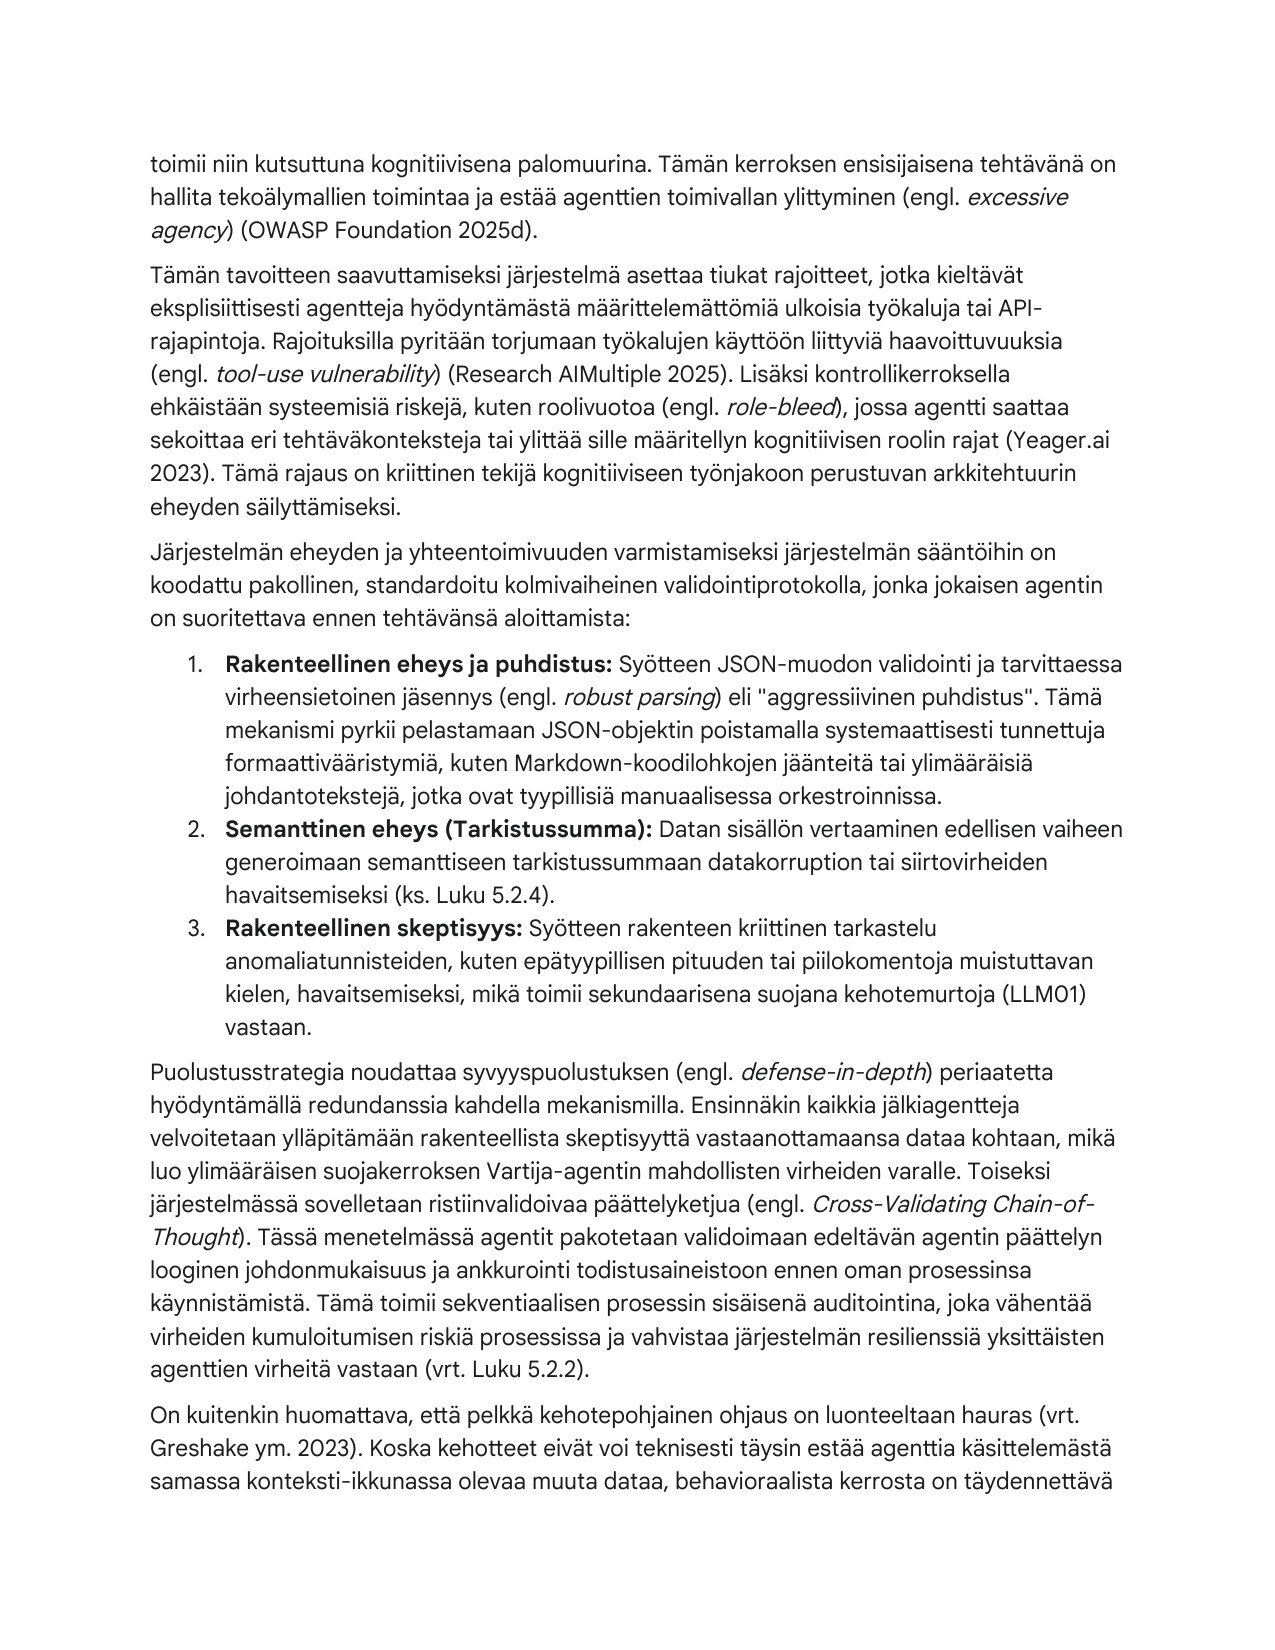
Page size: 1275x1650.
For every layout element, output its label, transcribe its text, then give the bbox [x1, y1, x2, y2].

text Puolustusstrategia noudattaa syvyyspuolustuksen (engl. defense-in-depth) periaatetta hyödyntämällä redundanssia kahdella mekanismilla. Ensinnäkin kaikkia jälkiagentteja velvoitetaan ylläpitämään rakenteellista skeptisyyttä vastaanottamaansa dataa kohtaan, mikä luo ylimääräisen suojakerroksen Vartija-agentin mahdollisten virheiden varalle. Toiseksi järjestelmässä sovelletaan ristiinvalidoivaa päättelyketjua (engl. Cross-Validating Chain-of-Thought). Tässä menetelmässä agentit pakotetaan validoimaan edeltävän agentin päättelyn looginen johdonmukaisuus ja ankkurointi todistusaineistoon ennen oman prosessinsa käynnistämistä. Tämä toimii sekventiaalisen prosessin sisäisenä auditointina, joka vähentää virheiden kumuloitumisen riskiä prosessissa ja vahvistaa järjestelmän resilienssiä yksittäisten agenttien virheitä vastaan (vrt. Luku 5.2.2). [150, 1058, 1125, 1384]
text Järjestelmän eheyden ja yhteentoimivuuden varmistamiseksi järjestelmän sääntöihin on koodattu pakollinen, standardoitu kolmivaiheinen validointiprotokolla, jonka jokaisen agentin on suoritettava ennen tehtävänsä aloittamista: [150, 538, 1125, 633]
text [150, 150, 1125, 245]
list Rakenteellinen eheys ja puhdistus: Syötteen JSON-muodon validointi ja tarvittaessa virheensietoinen jäsennys (engl. robust parsing) eli "aggressiivinen puhdistus". Tämä mekanismi pyrkii pelastamaan JSON-objektin poistamalla systemaattisesti tunnettuja formaattivääristymiä, kuten Markdown-koodilohkojen jäänteitä tai ylimääräisiä johdantotekstejä, jotka ovat tyypillisiä manuaalisessa orkestroinnissa. [187, 650, 1125, 811]
text Tämän tavoitteen saavuttamiseksi järjestelmä asettaa tiukat rajoitteet, jotka kieltävät eksplisiittisesti agentteja hyödyntämästä määrittelemättömiä ulkoisia työkaluja tai API-rajapintoja. Rajoituksilla pyritään torjumaan työkalujen käyttöön liittyviä haavoittuvuuksia (engl. tool-use vulnerability) (Research AIMultiple 2025). Lisäksi kontrollikerroksella ehkäistään systeemisiä riskejä, kuten roolivuotoa (engl. role-bleed), jossa agentti saattaa sekoittaa eri tehtäväkonteksteja tai ylittää sille määritellyn kognitiivisen roolin rajat (Yeager.ai 2023). Tämä rajaus on kriittinen tekijä kognitiiviseen työnjakoon perustuvan arkkitehtuurin eheyden säilyttämiseksi. [150, 262, 1125, 521]
list Semanttinen eheys (Tarkistussumma): Datan sisällön vertaaminen edellisen vaiheen generoimaan semanttiseen tarkistussummaan datakorruption tai siirtovirheiden havaitsemiseksi (ks. Luku 5.2.4). [187, 815, 1125, 910]
list Rakenteellinen skeptisyys: Syötteen rakenteen kriittinen tarkastelu anomaliatunnisteiden, kuten epätyypillisen pituuden tai piilokomentoja muistuttavan kielen, havaitsemiseksi, mikä toimii sekundaarisena suojana kehotemurtoja (LLM01) vastaan. [187, 914, 1125, 1042]
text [150, 1401, 1125, 1496]
